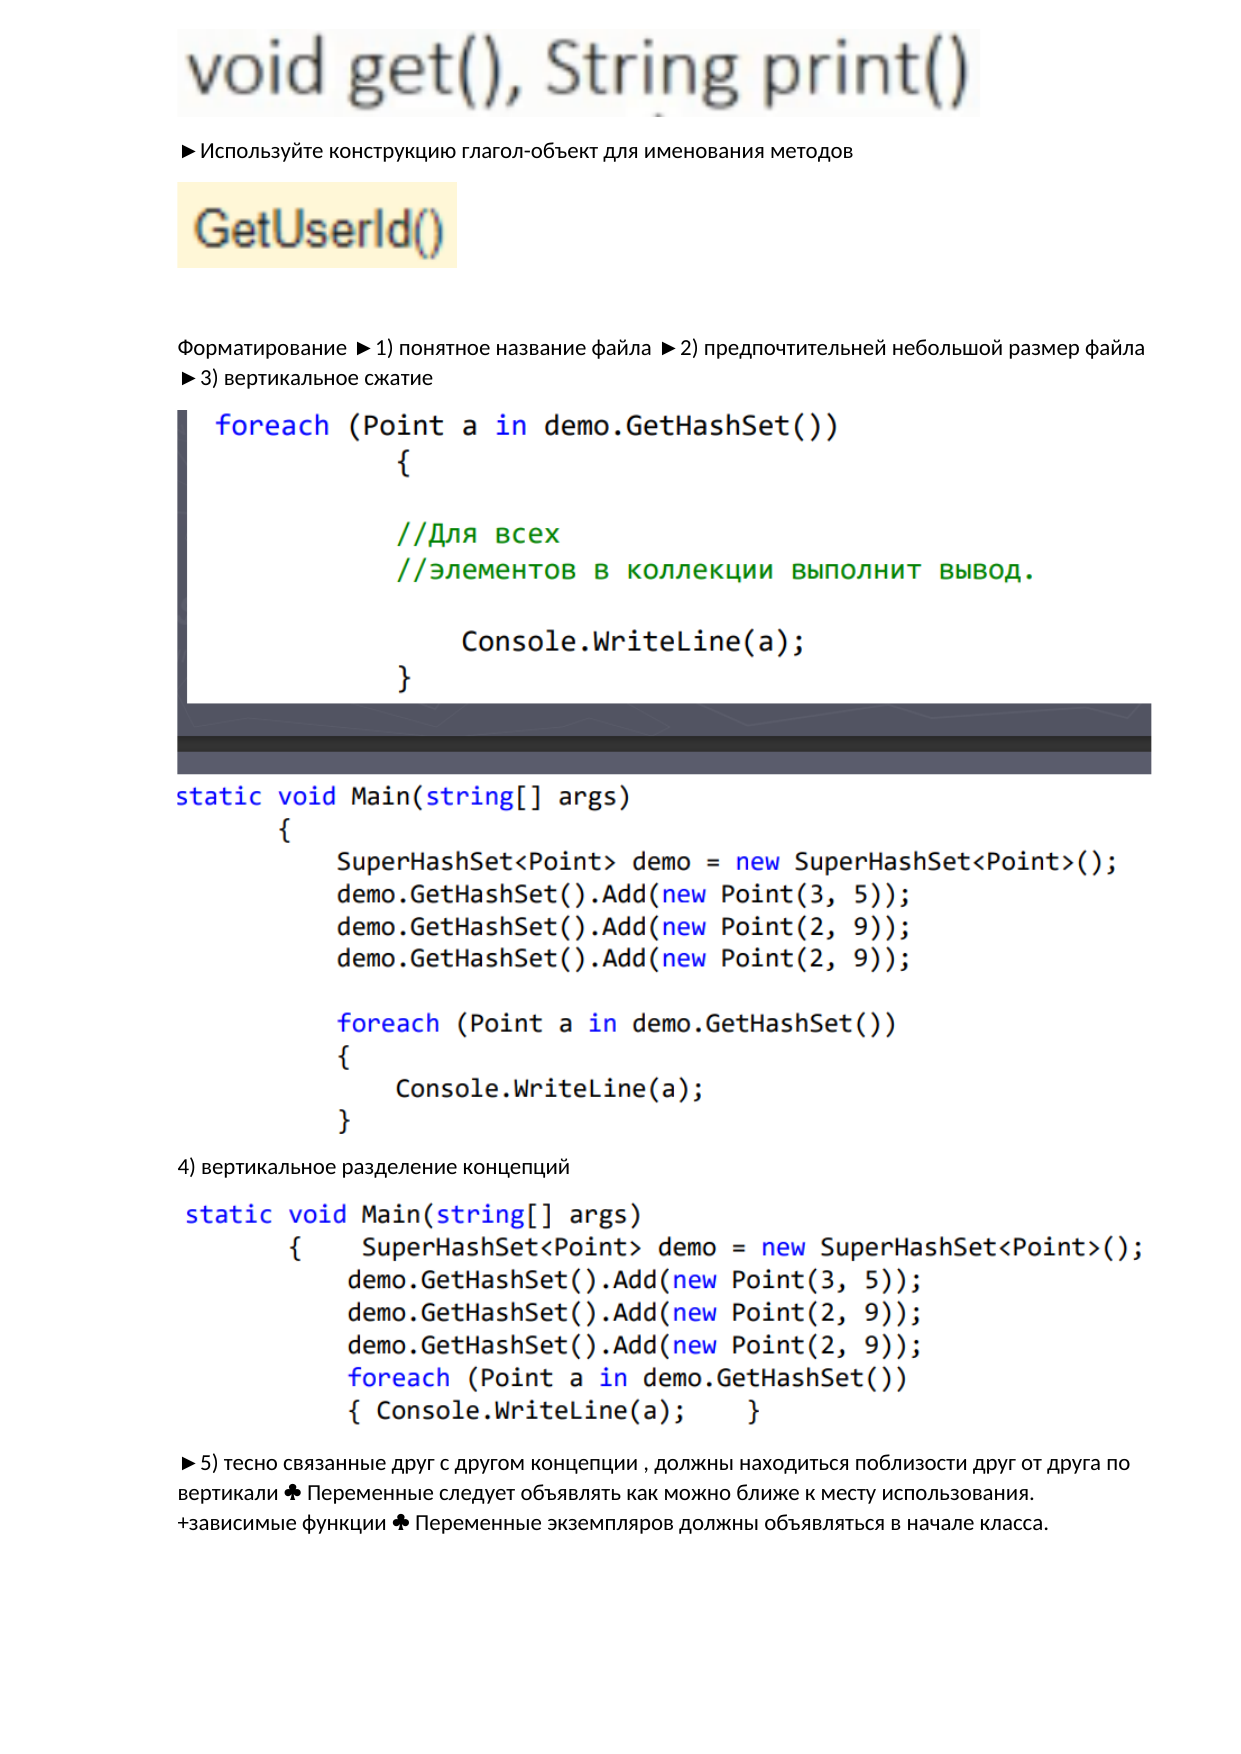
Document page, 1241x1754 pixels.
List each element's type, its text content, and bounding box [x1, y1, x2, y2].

picture [177, 410, 1152, 1134]
text ►Используйте конструкцию глагол-объект для именования методов [177, 136, 1152, 164]
text Форматирование ►1) понятное название файла ►2) предпочтительней небольшой размер файла ►3) вертикальное сжатие [177, 333, 1152, 391]
text ►5) тесно связанные друг с другом концепции , должны находиться поблизости друг от друга по вертикали Переменные следует объявлять как можно ближе к месту использования. +зависимые функции Переменные экземпляров должны объявляться в начале класса. [177, 1448, 1152, 1536]
picture [177, 1198, 1152, 1429]
picture [177, 182, 457, 268]
picture [177, 29, 981, 117]
text 4) вертикальное разделение концепций [177, 1152, 1152, 1180]
